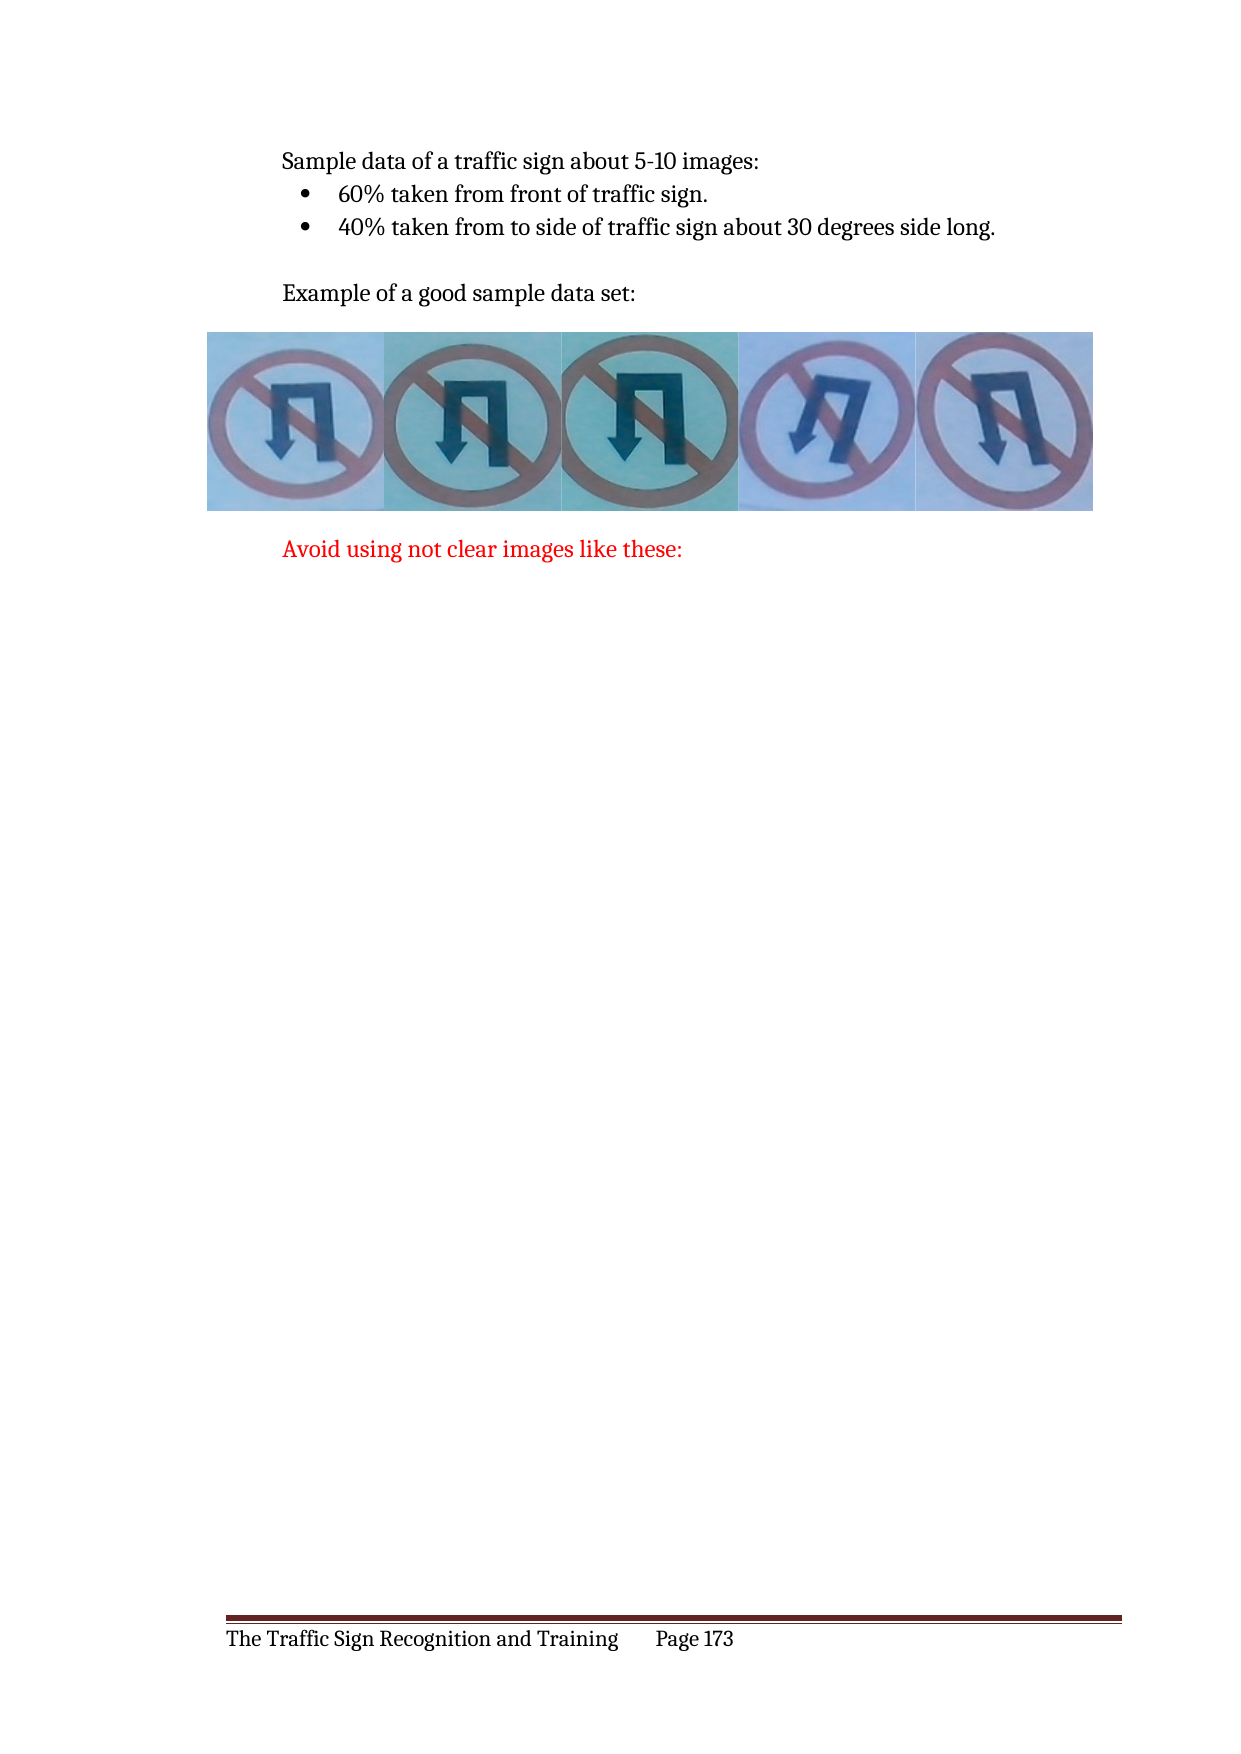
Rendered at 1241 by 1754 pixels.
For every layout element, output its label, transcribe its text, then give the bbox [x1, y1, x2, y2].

text Example of a good sample data set: [207, 279, 1122, 308]
list 40% taken from to side of traffic sign about 30 degrees side long. [301, 213, 1122, 242]
text Sample data of a traffic sign about 5-10 images: [207, 147, 1122, 176]
text Avoid using not clear images like these: [207, 535, 1122, 563]
picture [207, 332, 1093, 511]
list 60% taken from front of traffic sign. [301, 180, 1122, 209]
